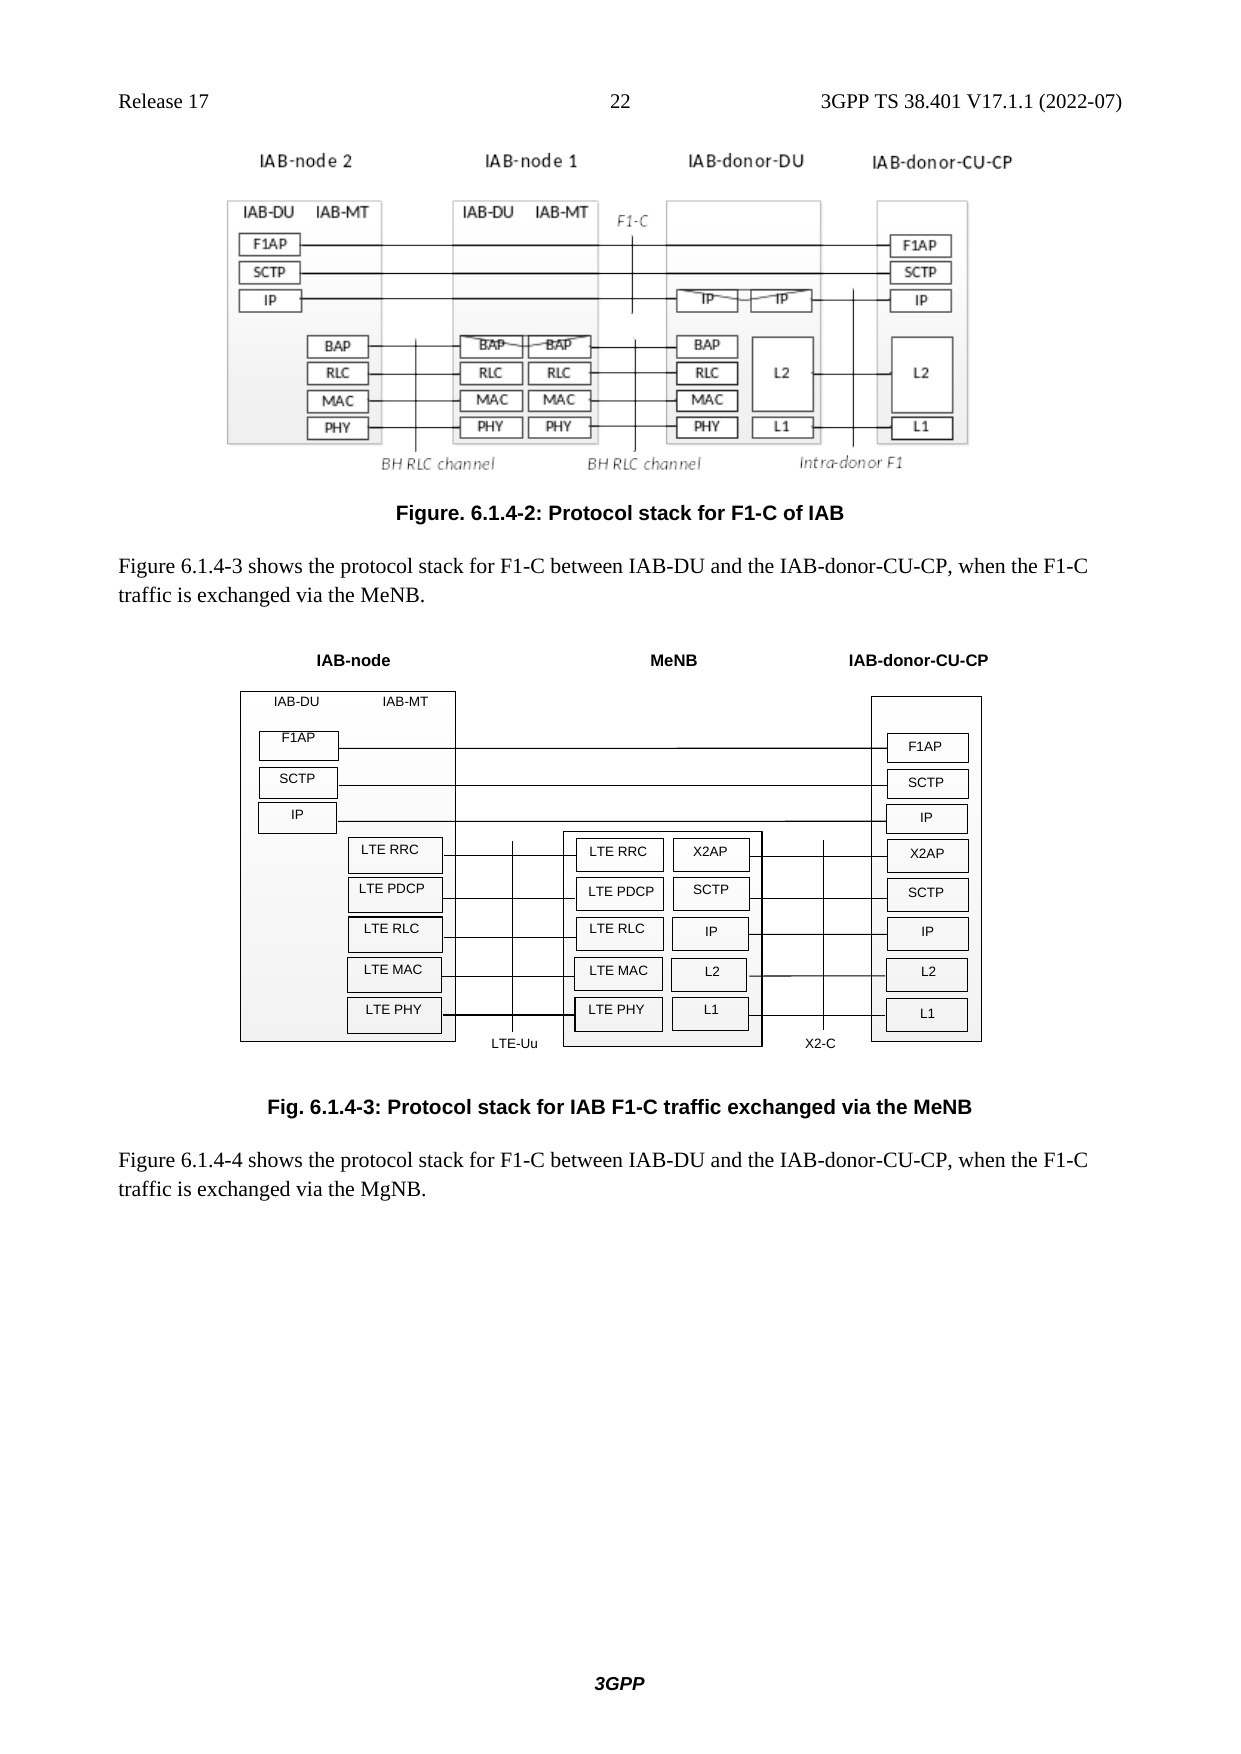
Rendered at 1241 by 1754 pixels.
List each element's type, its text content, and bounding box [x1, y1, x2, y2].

text Figure 6.1.4-4 shows the protocol stack for F1-C between IAB-DU and the IAB-donor-CU-CP, when the F1-C traffic is exchanged via the MgNB. [118, 1147, 1122, 1201]
text Figure 6.1.4-3 shows the protocol stack for F1-C between IAB-DU and the IAB-donor-CU-CP, when the F1-C traffic is exchanged via the MeNB. [118, 553, 1122, 608]
text Fig. 6.1.4-3: Protocol stack for IAB F1-C traffic exchanged via the MeNB [118, 1095, 1122, 1119]
text Figure. 6.1.4-2: Protocol stack for F1-C of IAB [118, 501, 1122, 525]
